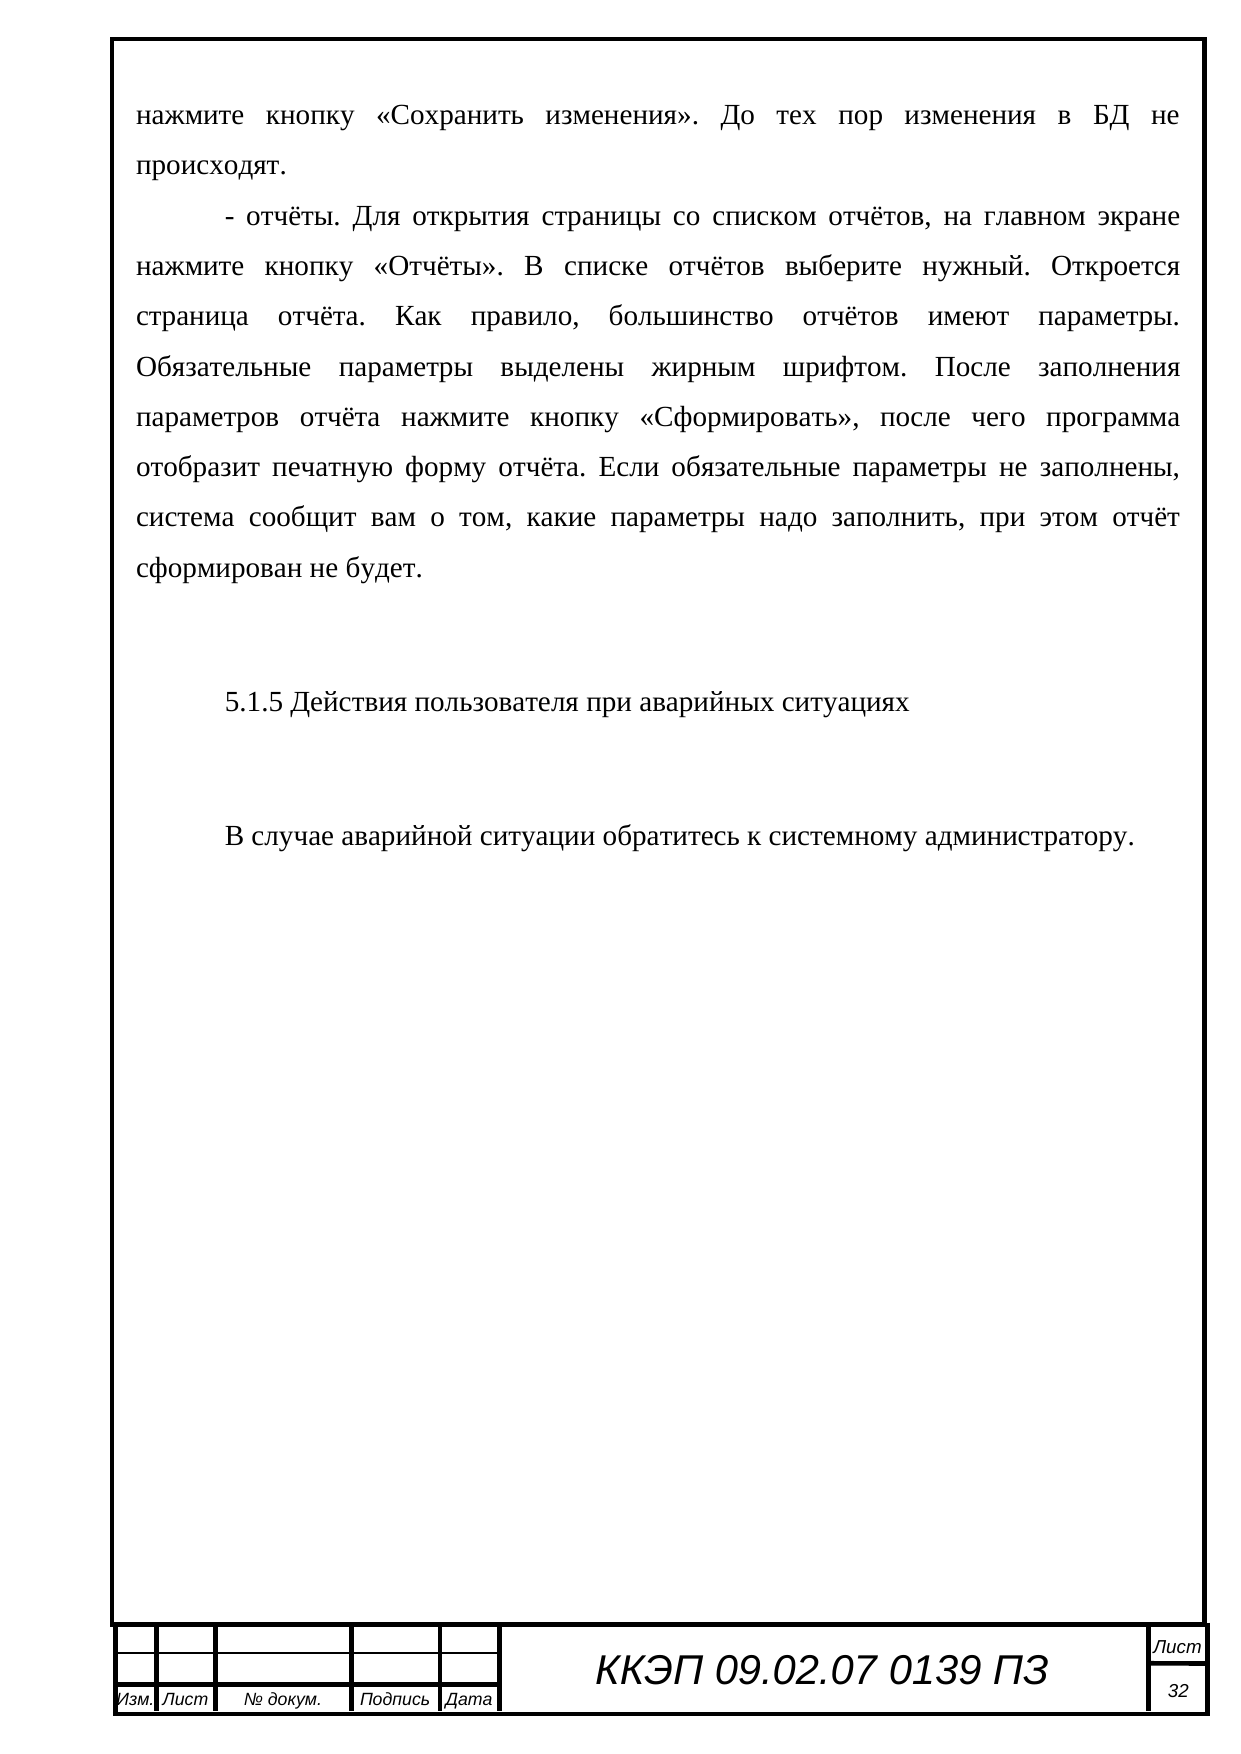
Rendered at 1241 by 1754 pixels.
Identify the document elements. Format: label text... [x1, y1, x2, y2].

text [136, 97, 1181, 181]
text - отчёты. Для открытия страницы со списком отчётов, на главном экране нажмите кнопку «Отчёты». В списке отчётов выберите нужный. Откроется страница отчёта. Как правило, большинство отчётов имеют параметры. Обязательные параметры выделены жирным шрифтом. После заполнения параметров отчёта нажмите кнопку «Сформировать», после чего программа отобразит печатную форму отчёта. Если обязательные параметры не заполнены, система сообщит вам о том, какие параметры надо заполнить, при этом отчёт сформирован не будет. [136, 198, 1181, 583]
text В случае аварийной ситуации обратитесь к системному администратору. [136, 818, 1181, 852]
text 5.1.5 Действия пользователя при аварийных ситуациях [136, 684, 1181, 718]
